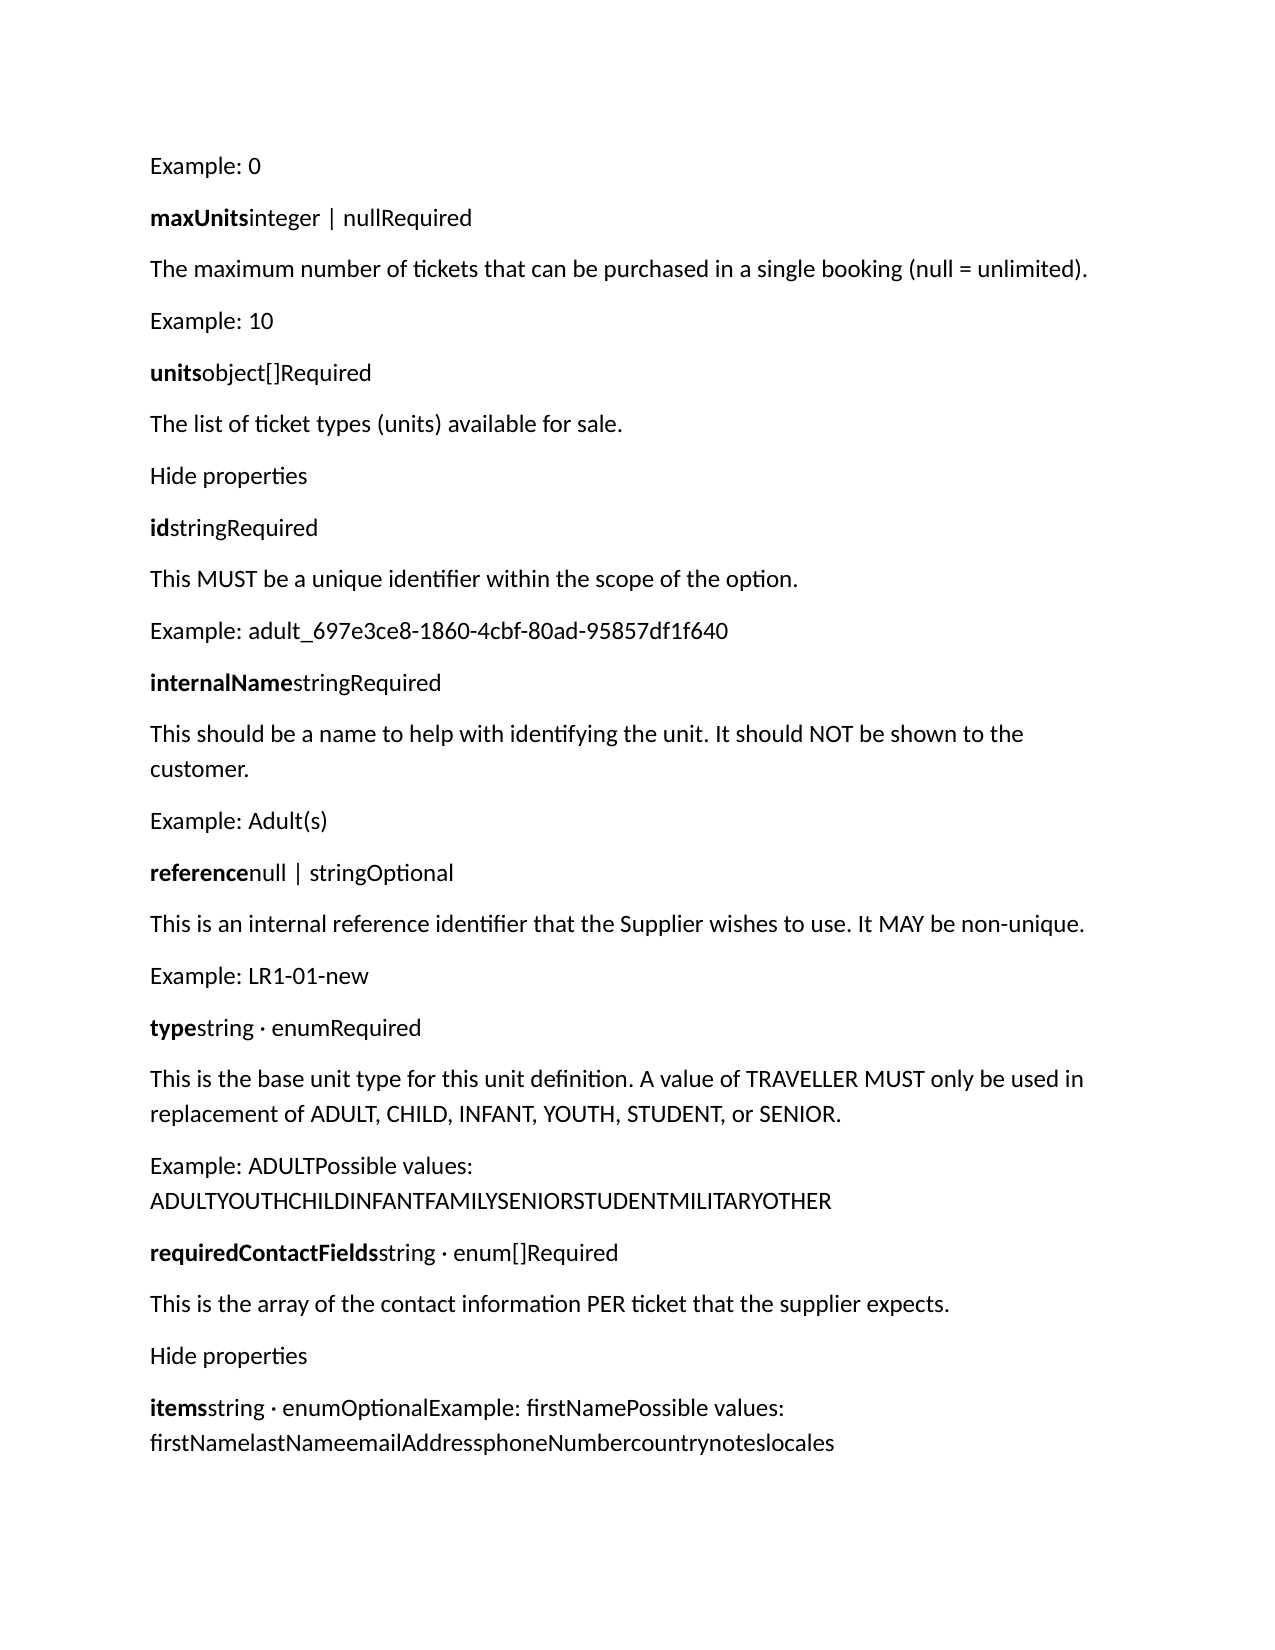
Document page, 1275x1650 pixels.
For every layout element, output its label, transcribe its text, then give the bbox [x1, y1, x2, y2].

text Example: ADULTPossible values: ADULTYOUTHCHILDINFANTFAMILYSENIORSTUDENTMILITARYOTHER [150, 1150, 1125, 1216]
text internalNamestringRequired [150, 667, 1125, 697]
text This is the base unit type for this unit definition. A value of TRAVELLER MUST only be used in replacement of ADULT, CHILD, INFANT, YOUTH, STUDENT, or SENIOR. [150, 1063, 1125, 1129]
text This MUST be a unique identifier within the scope of the option. [150, 563, 1125, 594]
text The maximum number of tickets that can be purchased in a single booking (null = unlimited). [150, 253, 1125, 284]
text This is the array of the contact information PER ticket that the supplier expects. [150, 1288, 1125, 1319]
text requiredContactFieldsstring · enum[]Required [150, 1237, 1125, 1267]
text Hide properties [150, 1340, 1125, 1371]
text typestring · enumRequired [150, 1012, 1125, 1042]
text The list of ticket types (units) available for sale. [150, 408, 1125, 439]
text Example: adult_697e3ce8-1860-4cbf-80ad-95857df1f640 [150, 615, 1125, 646]
text Example: 10 [150, 305, 1125, 336]
text Example: LR1-01-new [150, 960, 1125, 991]
text Example: Adult(s) [150, 805, 1125, 836]
text referencenull | stringOptional [150, 857, 1125, 887]
text idstringRequired [150, 512, 1125, 542]
text unitsobject[]Required [150, 357, 1125, 387]
text This is an internal reference identifier that the Supplier wishes to use. It MAY be non-unique. [150, 908, 1125, 939]
text Hide properties [150, 460, 1125, 491]
text itemsstring · enumOptionalExample: firstNamePossible values: firstNamelastNameemailAddressphoneNumbercountrynoteslocales [150, 1392, 1125, 1457]
text Example: 0 [150, 150, 1125, 181]
text This should be a name to help with identifying the unit. It should NOT be shown to the customer. [150, 718, 1125, 784]
text maxUnitsinteger | nullRequired [150, 202, 1125, 232]
